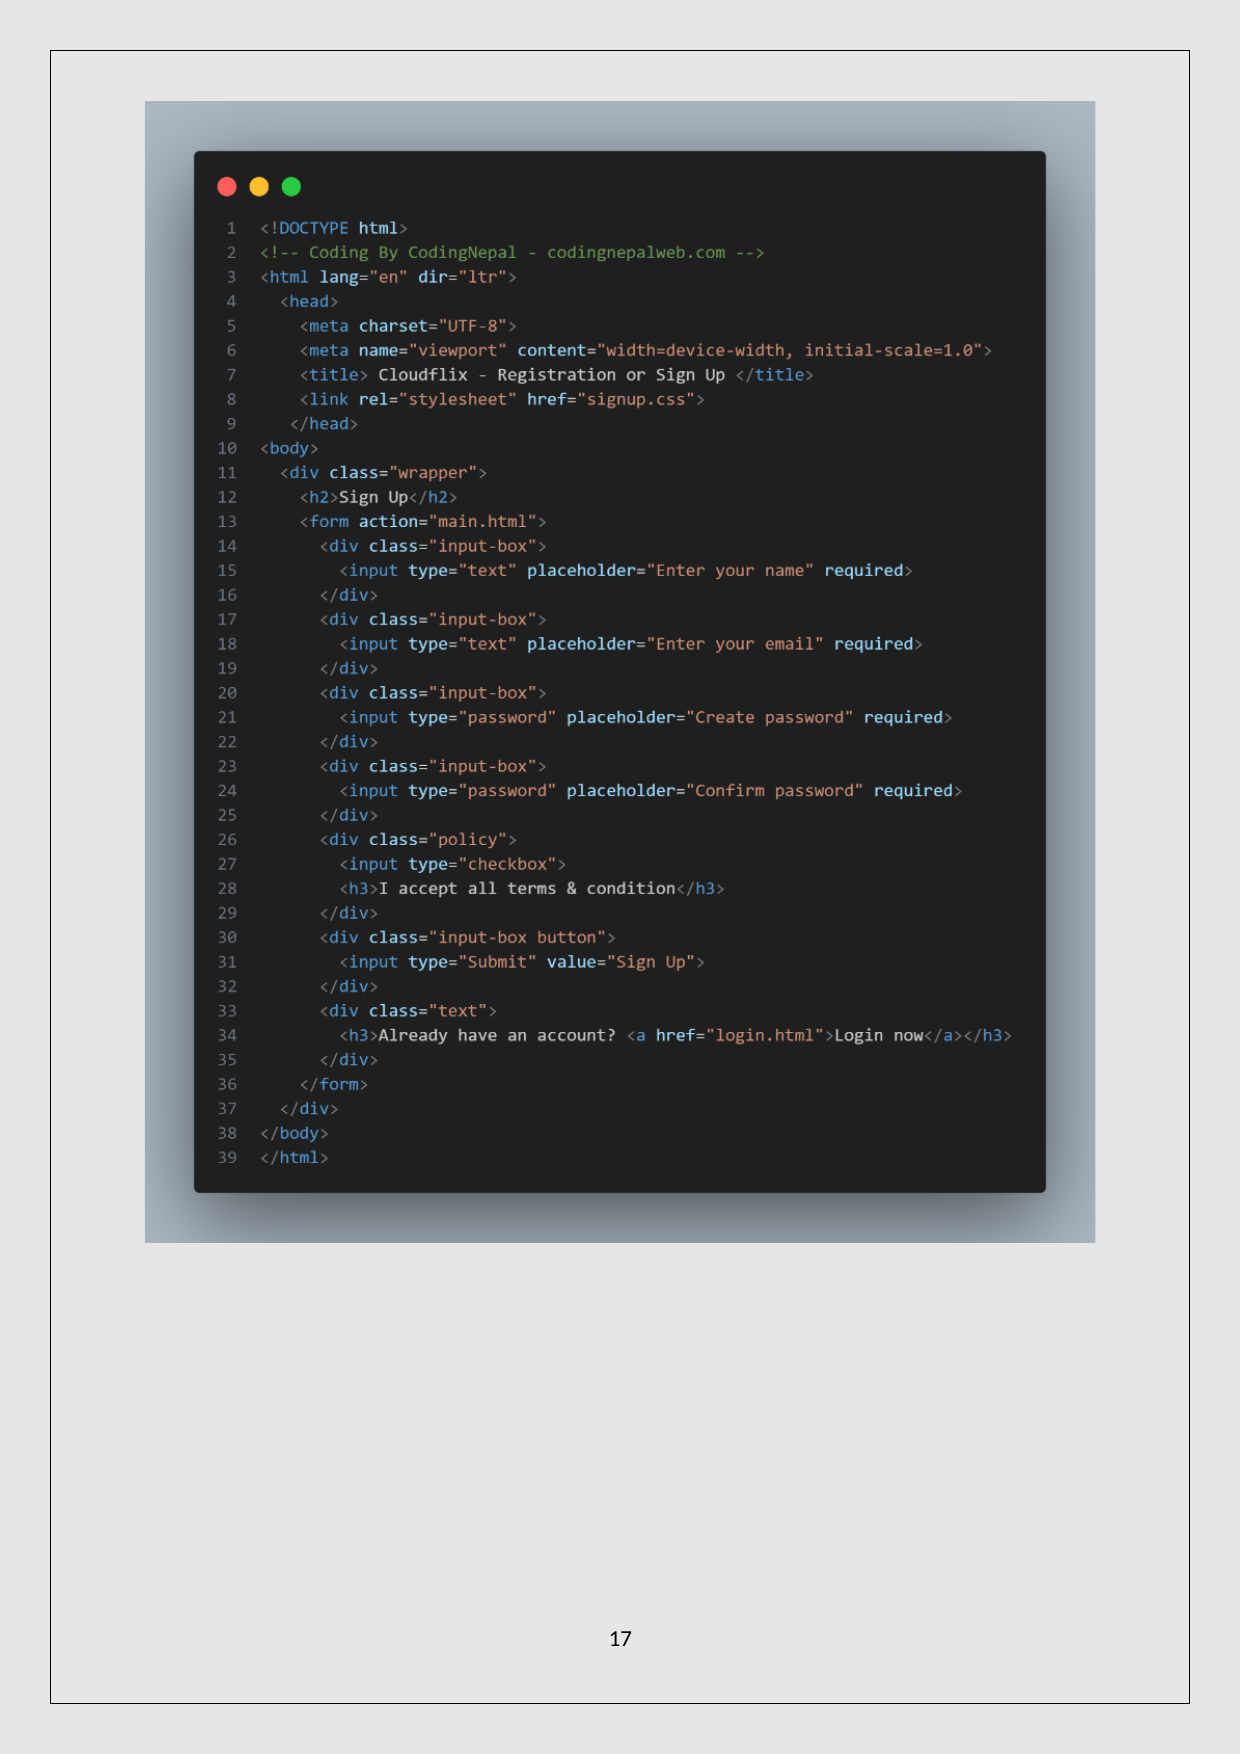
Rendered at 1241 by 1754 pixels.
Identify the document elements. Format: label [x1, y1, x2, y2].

picture [144, 101, 1096, 1243]
